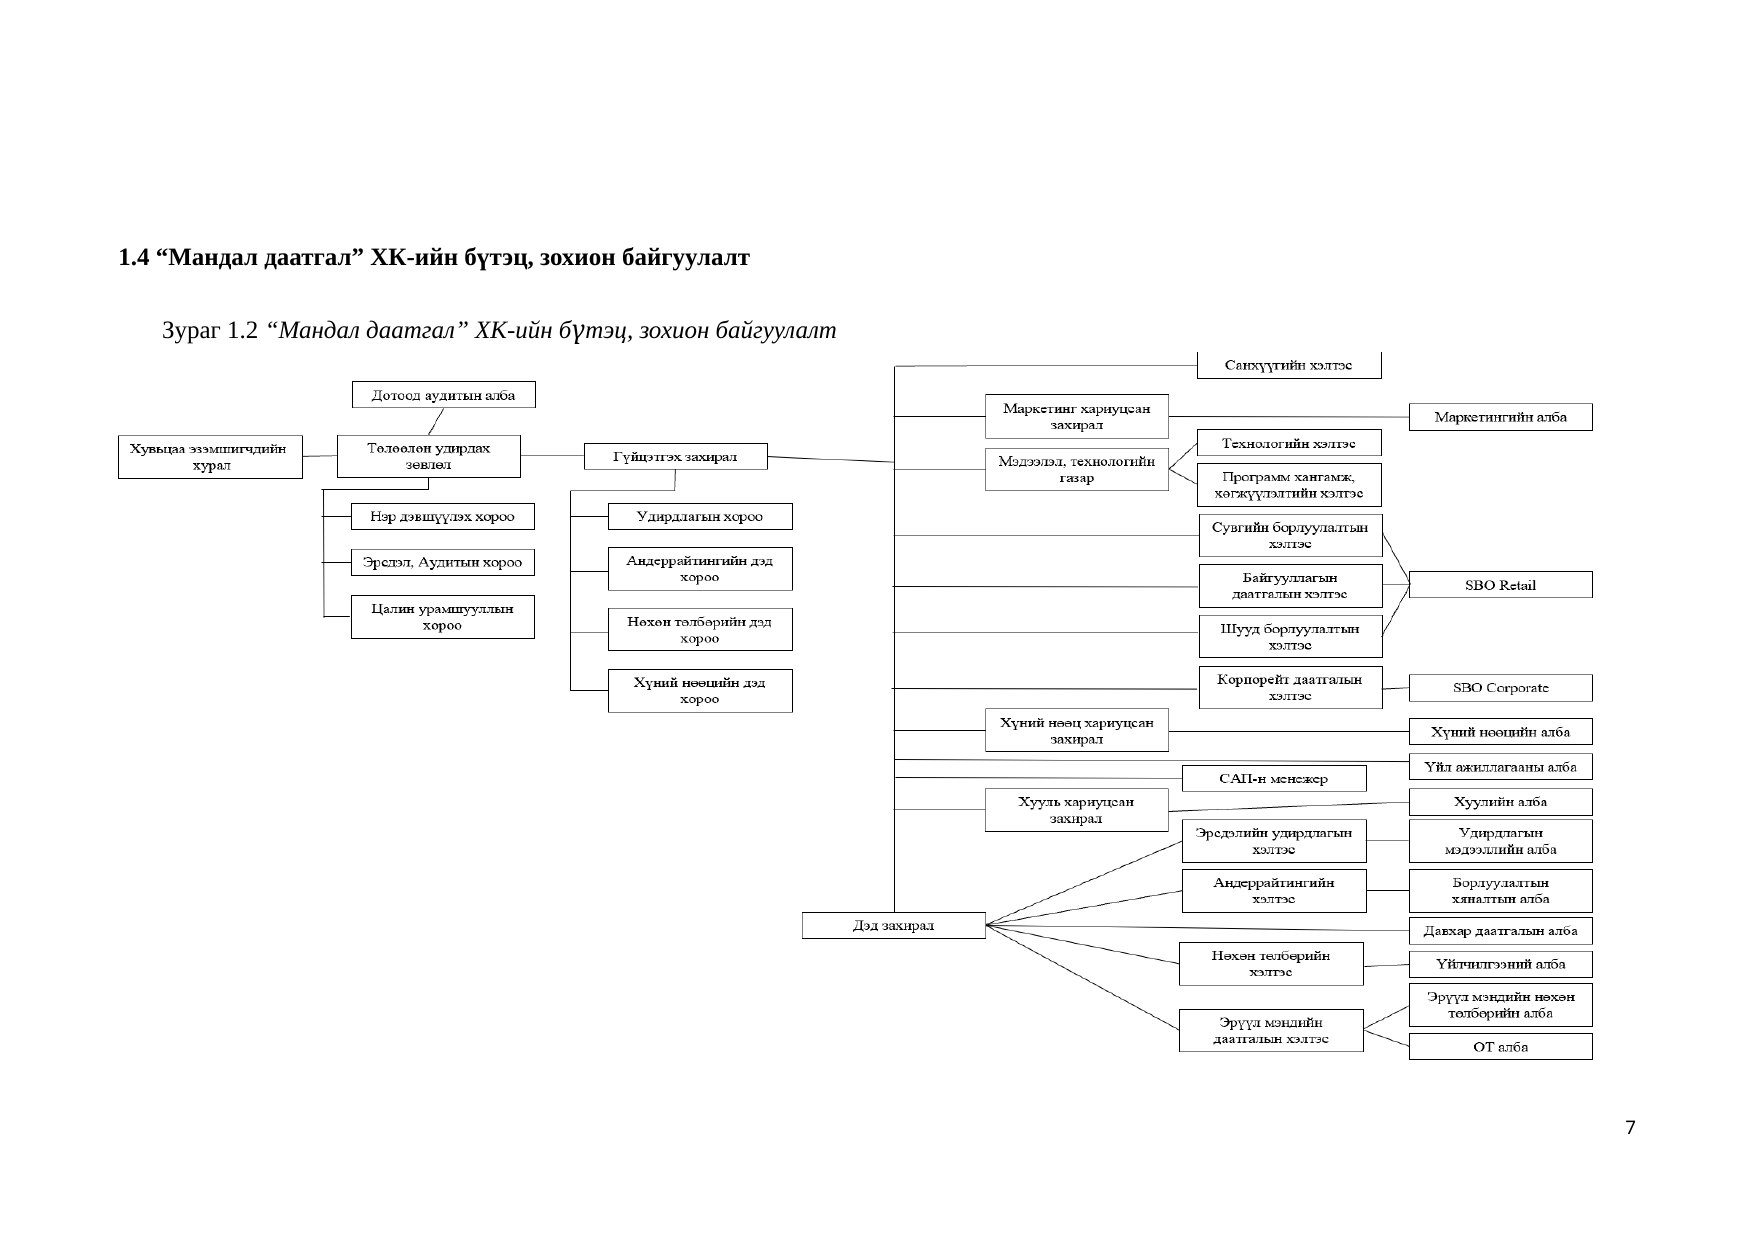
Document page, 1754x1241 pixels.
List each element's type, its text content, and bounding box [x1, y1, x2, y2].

text Зураг 1.2 “Мандал даатгал” ХК-ийн бүтэц, зохион байгуулалт [162, 314, 1636, 346]
picture [117, 352, 1599, 1069]
subtitle 1.4 “Мандал даатгал” ХК-ийн бүтэц, зохион байгуулалт [118, 241, 1636, 273]
